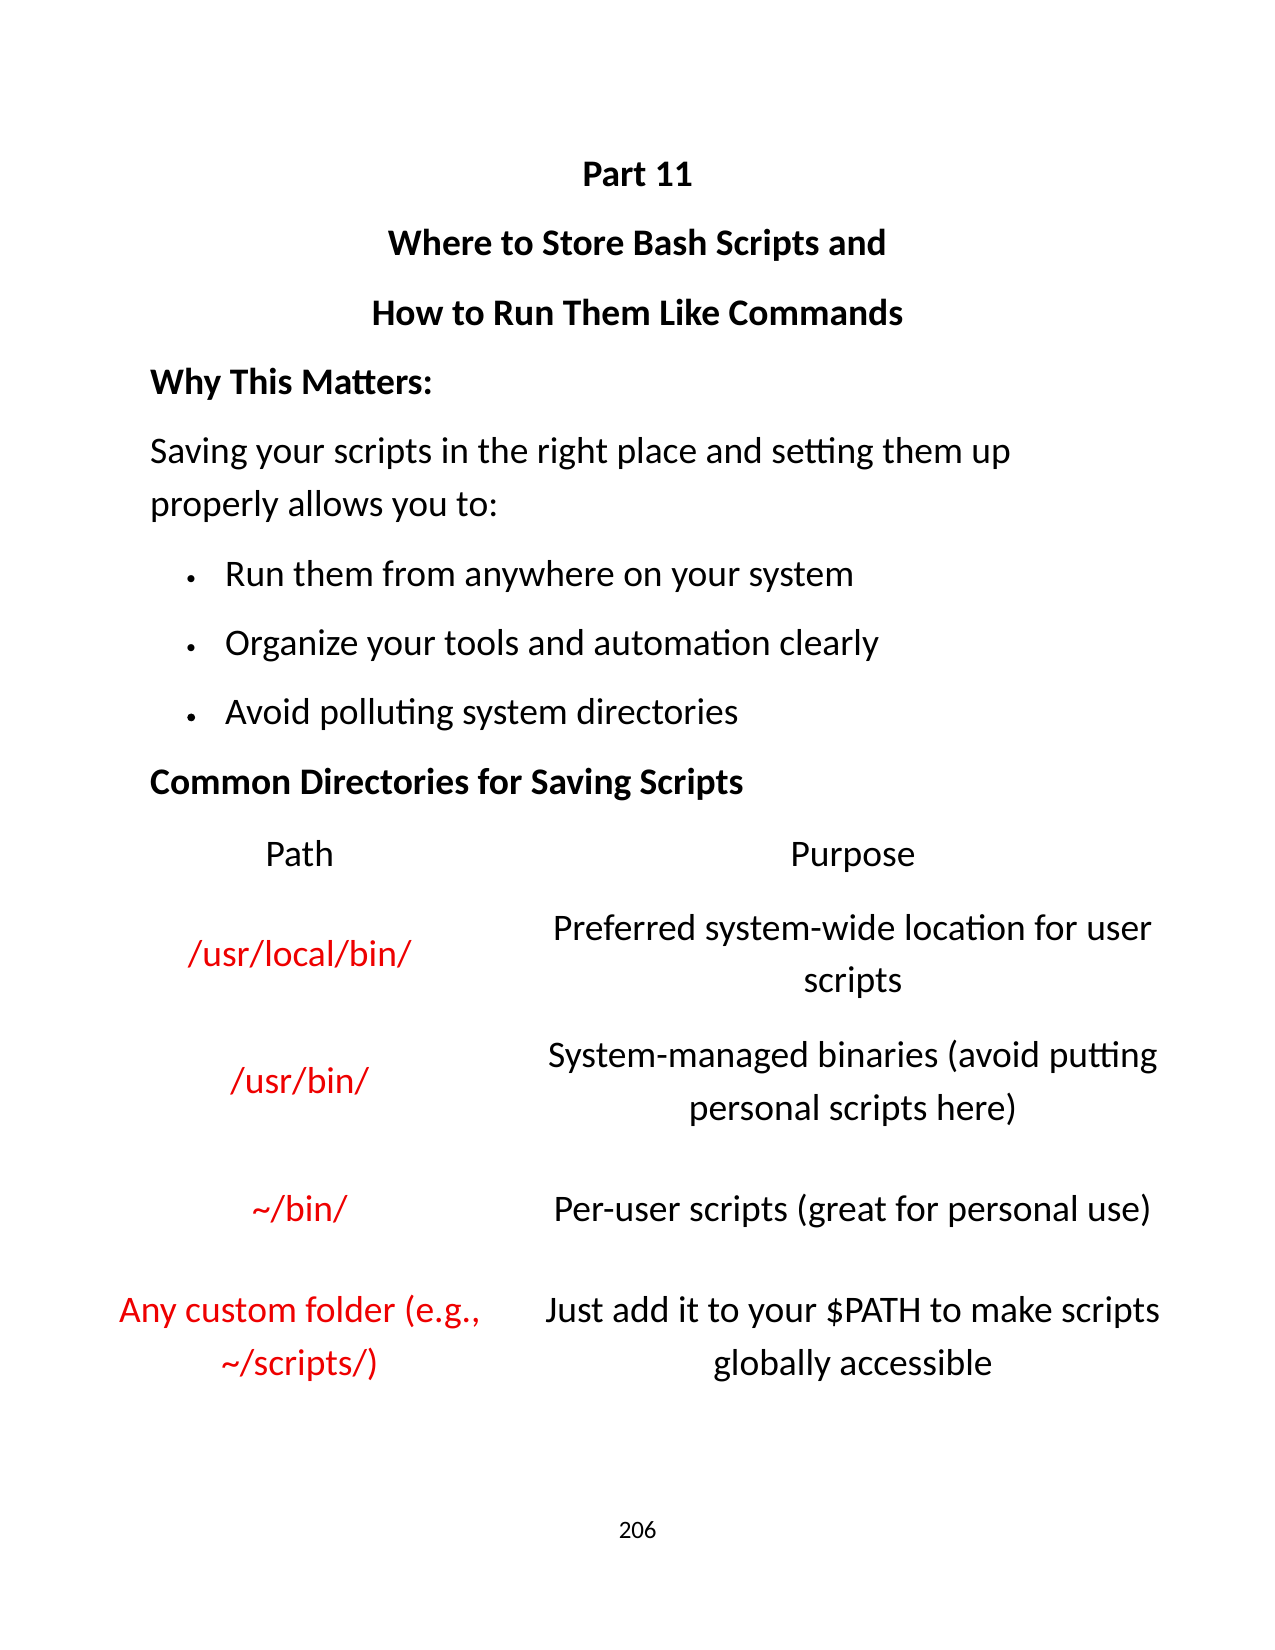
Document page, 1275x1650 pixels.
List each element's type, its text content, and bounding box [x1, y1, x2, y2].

table_cell Preferred system-wide location for user scripts [514, 900, 1191, 1027]
table_cell /usr/local/bin/ [85, 900, 514, 1027]
table_header Path [85, 827, 514, 900]
list Organize your tools and automation clearly [187, 619, 1125, 665]
text Why This Matters: [150, 358, 1125, 404]
table_header Purpose [514, 827, 1191, 900]
table_cell Per-user scripts (great for personal use) [514, 1155, 1191, 1282]
table_cell ~/bin/ [85, 1155, 514, 1282]
text Common Directories for Saving Scripts [150, 758, 1125, 803]
table_cell Any custom folder (e.g., ~/scripts/) [85, 1282, 514, 1410]
text Saving your scripts in the right place and setting them up properly allows you to: [150, 427, 1125, 526]
table_cell Just add it to your $PATH to make scripts globally accessible [514, 1282, 1191, 1410]
text How to Run Them Like Commands [150, 289, 1125, 334]
text Where to Store Bash Scripts and [150, 219, 1125, 265]
list Avoid polluting system directories [187, 688, 1125, 734]
list Run them from anywhere on your system [187, 549, 1125, 595]
table_cell /usr/bin/ [85, 1027, 514, 1155]
table_cell System-managed binaries (avoid putting personal scripts here) [514, 1027, 1191, 1155]
text Part 11 [150, 150, 1125, 196]
